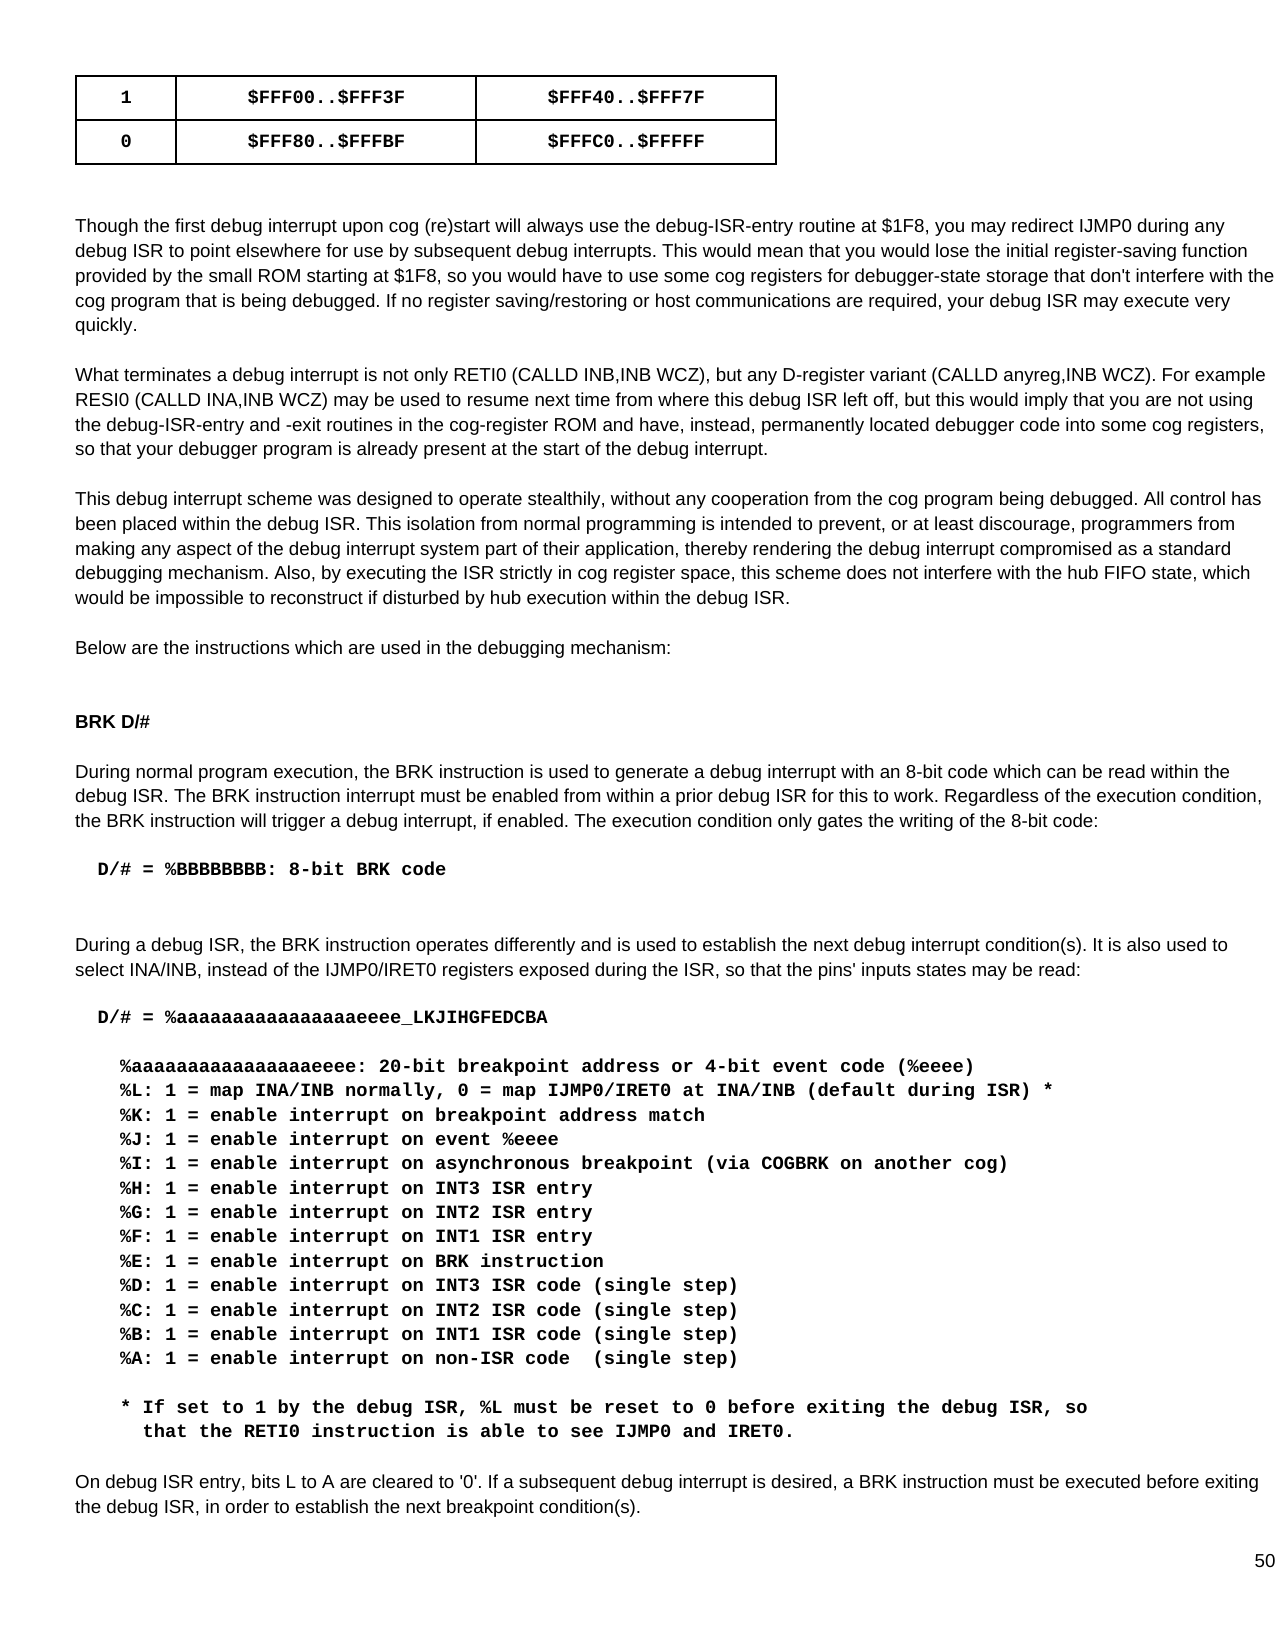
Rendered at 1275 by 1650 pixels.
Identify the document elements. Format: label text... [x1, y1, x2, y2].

text D/# = %BBBBBBBB: 8-bit BRK code [75, 859, 1275, 881]
text %B: 1 = enable interrupt on INT1 ISR code (single step) [75, 1325, 1275, 1346]
text Though the first debug interrupt upon cog (re)start will always use the debug-ISR-entry routine at $1F8, you may redirect IJMP0 during any debug ISR to point elsewhere for use by subsequent debug interrupts. This would mean that you would lose the initial register-saving function provided by the small ROM starting at $1F8, so you would have to use some cog registers for debugger-state storage that don't interfere with the cog program that is being debugged. If no register saving/restoring or host communications are required, your debug ISR may execute very quickly. [75, 215, 1275, 336]
text %I: 1 = enable interrupt on asynchronous breakpoint (via COGBRK on another cog) [75, 1154, 1275, 1175]
text that the RETI0 instruction is able to see IJMP0 and IRET0. [75, 1422, 1275, 1443]
text %H: 1 = enable interrupt on INT3 ISR entry [75, 1178, 1275, 1200]
text BRK D/# [75, 711, 1275, 732]
text * If set to 1 by the debug ISR, %L must be reset to 0 before exiting the debug ISR, so [75, 1398, 1275, 1419]
text During a debug ISR, the BRK instruction operates differently and is used to establish the next debug interrupt condition(s). It is also used to select INA/INB, instead of the IJMP0/IRET0 registers exposed during the ISR, so that the pins' inputs states may be read: [75, 933, 1275, 980]
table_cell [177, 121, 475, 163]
text %F: 1 = enable interrupt on INT1 ISR entry [75, 1227, 1275, 1248]
text During normal program execution, the BRK instruction is used to generate a debug interrupt with an 8-bit code which can be read within the debug ISR. The BRK instruction interrupt must be enabled from within a prior debug ISR for this to work. Regardless of the execution condition, the BRK instruction will trigger a debug interrupt, if enabled. The execution condition only gates the writing of the 8-bit code: [75, 760, 1275, 832]
text %aaaaaaaaaaaaaaaaeeee: 20-bit breakpoint address or 4-bit event code (%eeee) [75, 1057, 1275, 1078]
text %D: 1 = enable interrupt on INT3 ISR code (single step) [75, 1276, 1275, 1297]
text What terminates a debug interrupt is not only RETI0 (CALLD INB,INB WCZ), but any D-register variant (CALLD anyreg,INB WCZ). For example RESI0 (CALLD INA,INB WCZ) may be used to resume next time from where this debug ISR left off, but this would imply that you are not using the debug-ISR-entry and -exit routines in the cog-register ROM and have, instead, permanently located debugger code into some cog registers, so that your debugger program is already present at the start of the debug interrupt. [75, 364, 1275, 460]
text %E: 1 = enable interrupt on BRK instruction [75, 1252, 1275, 1273]
text %L: 1 = map INA/INB normally, 0 = map IJMP0/IRET0 at INA/INB (default during ISR) * [75, 1081, 1275, 1102]
text %A: 1 = enable interrupt on non-ISR code (single step) [75, 1349, 1275, 1370]
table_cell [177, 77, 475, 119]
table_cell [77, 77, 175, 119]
text D/# = %aaaaaaaaaaaaaaaaeeee_LKJIHGFEDCBA [75, 1008, 1275, 1029]
text Below are the instructions which are used in the debugging mechanism: [75, 636, 1275, 658]
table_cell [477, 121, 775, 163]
text On debug ISR entry, bits L to A are cleared to '0'. If a subsequent debug interrupt is desired, a BRK instruction must be executed before exiting the debug ISR, in order to establish the next breakpoint condition(s). [75, 1471, 1275, 1517]
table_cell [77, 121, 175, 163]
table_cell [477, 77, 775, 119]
text %G: 1 = enable interrupt on INT2 ISR entry [75, 1203, 1275, 1224]
text %C: 1 = enable interrupt on INT2 ISR code (single step) [75, 1300, 1275, 1322]
text %J: 1 = enable interrupt on event %eeee [75, 1130, 1275, 1151]
text This debug interrupt scheme was designed to operate stealthily, without any cooperation from the cog program being debugged. All control has been placed within the debug ISR. This isolation from normal programming is intended to prevent, or at least discourage, programmers from making any aspect of the debug interrupt system part of their application, thereby rendering the debug interrupt compromised as a standard debugging mechanism. Also, by executing the ISR strictly in cog register space, this scheme does not interfere with the hub FIFO state, which would be impossible to reconstruct if disturbed by hub execution within the debug ISR. [75, 488, 1275, 608]
text %K: 1 = enable interrupt on breakpoint address match [75, 1105, 1275, 1127]
